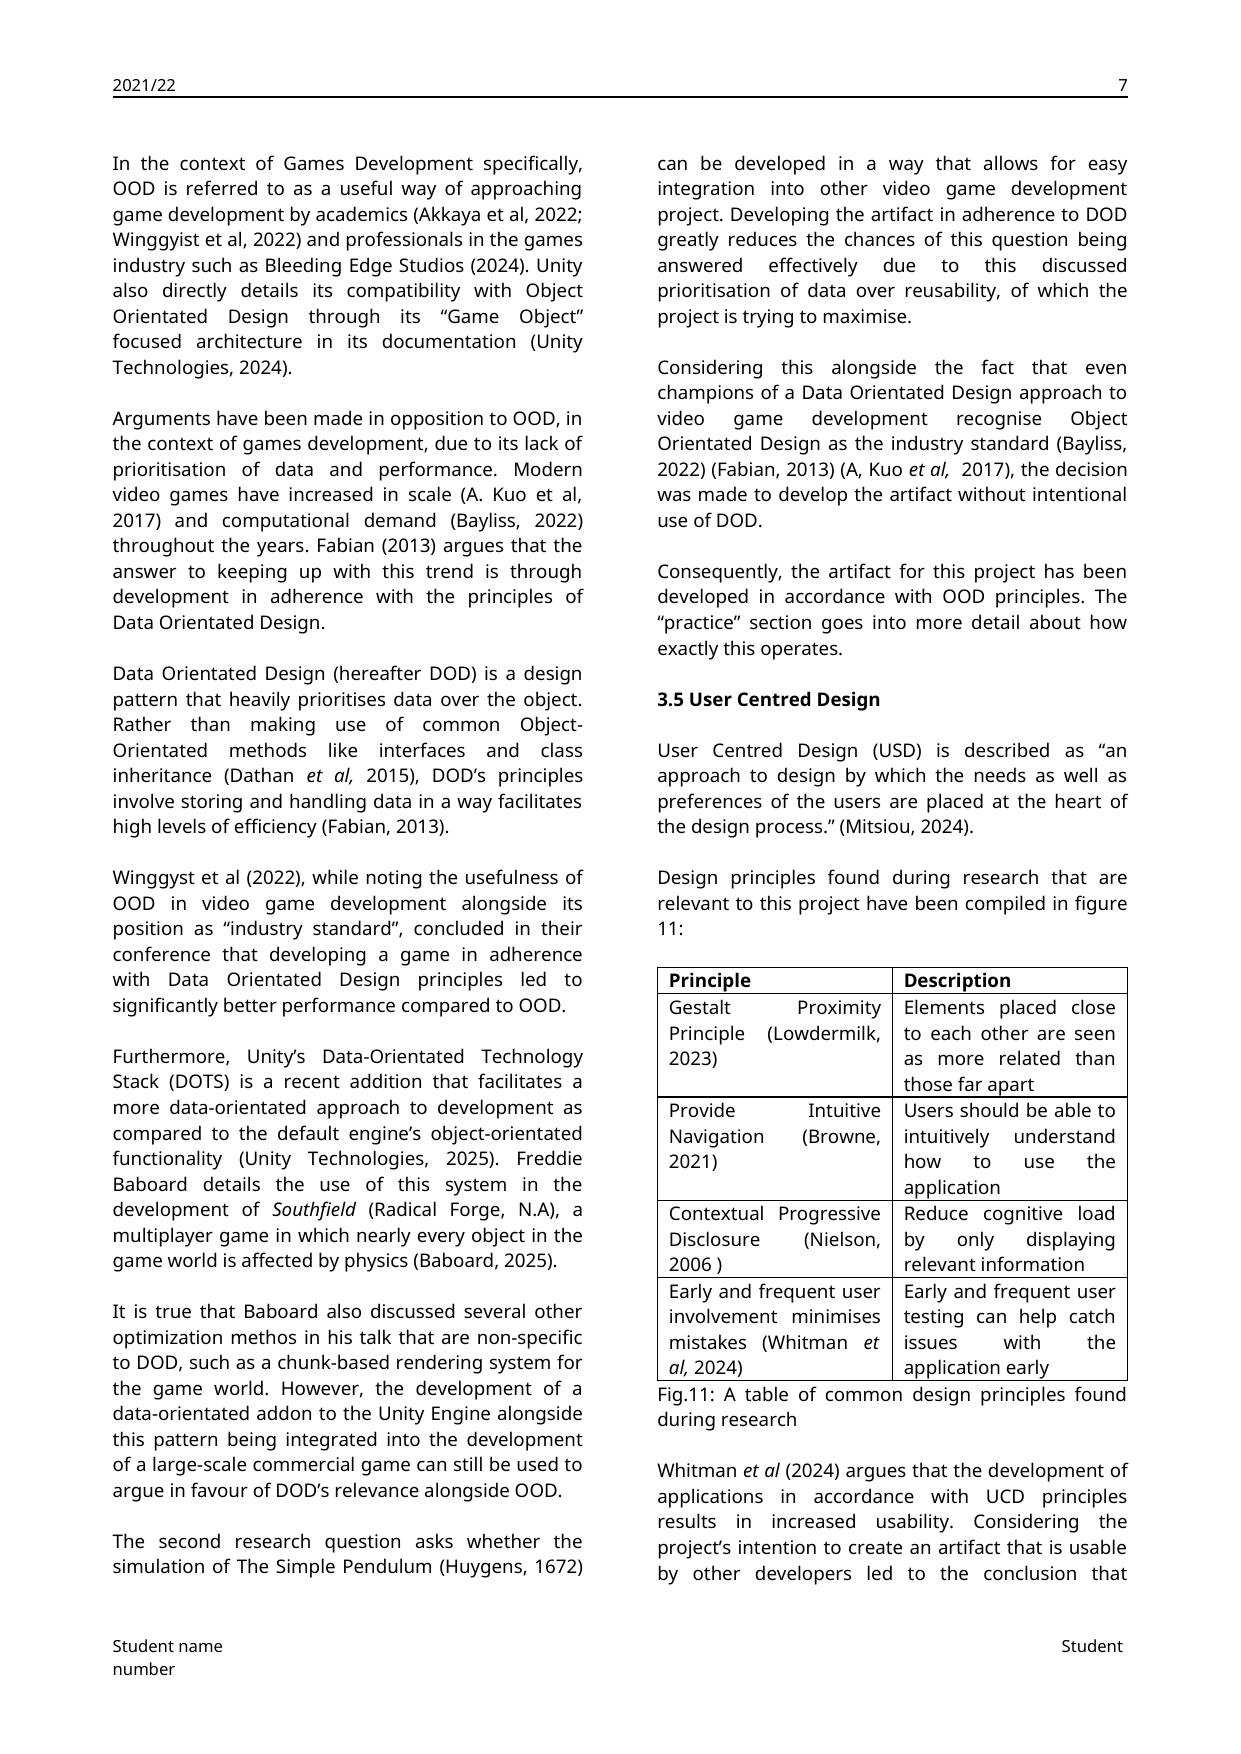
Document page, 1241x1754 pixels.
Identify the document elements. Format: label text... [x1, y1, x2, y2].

table_cell Reduce cognitive load by only displaying relevant information [893, 1201, 1127, 1277]
table_header Principle [658, 968, 892, 993]
text Fig.11: A table of common design principles found during research [657, 1381, 1128, 1432]
text Considering this alongside the fact that even champions of a Data Orientated Design approach to video game development recognise Object Orientated Design as the industry standard (Bayliss, 2022) (Fabian, 2013) (A, Kuo et al, 2017), the decision was made to develop the artifact without intentional use of DOD. [657, 354, 1128, 533]
text It is true that Baboard also discussed several other optimization methos in his talk that are non-specific to DOD, such as a chunk-based rendering system for the game world. However, the development of a data-orientated addon to the Unity Engine alongside this pattern being integrated into the development of a large-scale commercial game can still be used to argue in favour of DOD’s relevance alongside OOD. [112, 1298, 583, 1503]
table_header Description [893, 968, 1127, 993]
text Design principles found during research that are relevant to this project have been compiled in figure 11: [657, 864, 1128, 941]
table_cell Early and frequent user involvement minimises mistakes (Whitman et al, 2024) [658, 1278, 892, 1380]
text User Centred Design (USD) is described as “an approach to design by which the needs as well as preferences of the users are placed at the heart of the design process.” (Mitsiou, 2024). [657, 737, 1128, 839]
table_cell Provide Intuitive Navigation (Browne, 2021) [658, 1098, 892, 1199]
table_cell Gestalt Proximity Principle (Lowdermilk, 2023) [658, 994, 892, 1096]
text Consequently, the artifact for this project has been developed in accordance with OOD principles. The “practice” section goes into more detail about how exactly this operates. [657, 558, 1128, 660]
text Winggyst et al (2022), while noting the usefulness of OOD in video game development alongside its position as “industry standard”, concluded in their conference that developing a game in adherence with Data Orientated Design principles led to significantly better performance compared to OOD. [112, 864, 583, 1018]
text In the context of Games Development specifically, OOD is referred to as a useful way of approaching game development by academics (Akkaya et al, 2022; Winggyist et al, 2022) and professionals in the games industry such as Bleeding Edge Studios (2024). Unity also directly details its compatibility with Object Orientated Design through its “Game Object” focused architecture in its documentation (Unity Technologies, 2024). [112, 150, 583, 380]
text 3.5 User Centred Design [657, 686, 1128, 711]
table_cell Contextual Progressive Disclosure (Nielson, 2006 ) [658, 1201, 892, 1277]
text Furthermore, Unity’s Data-Orientated Technology Stack (DOTS) is a recent addition that facilitates a more data-orientated approach to development as compared to the default engine’s object-orientated functionality (Unity Technologies, 2025). Freddie Baboard details the use of this system in the development of Southfield (Radical Forge, N.A), a multiplayer game in which nearly every object in the game world is affected by physics (Baboard, 2025). [112, 1043, 583, 1273]
table_cell Users should be able to intuitively understand how to use the application [893, 1098, 1127, 1199]
text The second research question asks whether the simulation of The Simple Pendulum (Huygens, 1672) can be developed in a way that allows for easy integration into other video game development project. Developing the artifact in adherence to DOD greatly reduces the chances of this question being answered effectively due to this discussed prioritisation of data over reusability, of which the project is trying to maximise. [657, 150, 1128, 329]
table_cell Early and frequent user testing can help catch issues with the application early [893, 1278, 1127, 1380]
text Arguments have been made in opposition to OOD, in the context of games development, due to its lack of prioritisation of data and performance. Modern video games have increased in scale (A. Kuo et al, 2017) and computational demand (Bayliss, 2022) throughout the years. Fabian (2013) argues that the answer to keeping up with this trend is through development in adherence with the principles of Data Orientated Design. [112, 405, 583, 635]
text Data Orientated Design (hereafter DOD) is a design pattern that heavily prioritises data over the object. Rather than making use of common Object-Orientated methods like interfaces and class inheritance (Dathan et al, 2015), DOD’s principles involve storing and handling data in a way facilitates high levels of efficiency (Fabian, 2013). [112, 660, 583, 839]
table_cell Elements placed close to each other are seen as more related than those far apart [893, 994, 1127, 1096]
